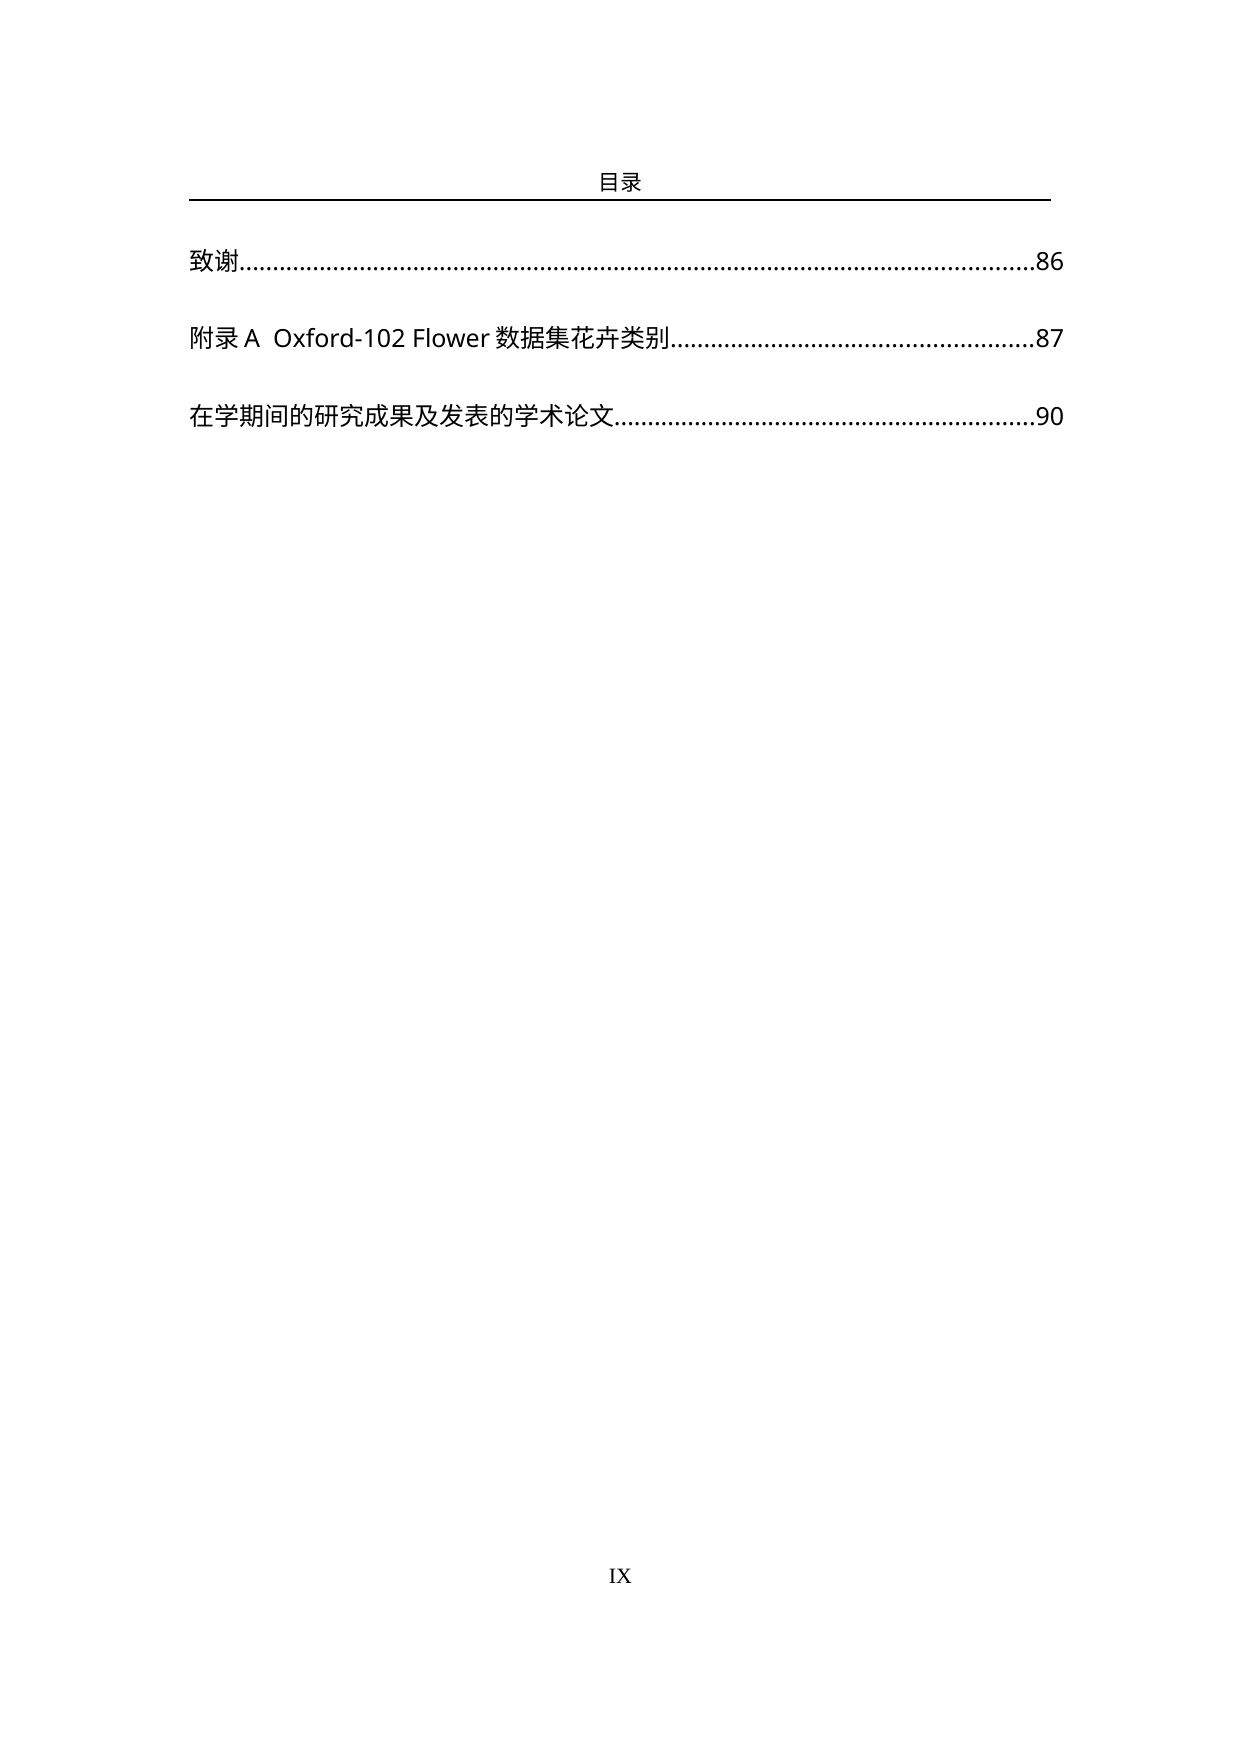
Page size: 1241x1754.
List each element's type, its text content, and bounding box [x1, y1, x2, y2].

text 在学期间的研究成果及发表的学术论文 90 [189, 382, 1051, 447]
text 附录A Oxford-102 Flower数据集花卉类别 87 [189, 304, 1051, 369]
text 致谢 86 [189, 227, 1051, 292]
